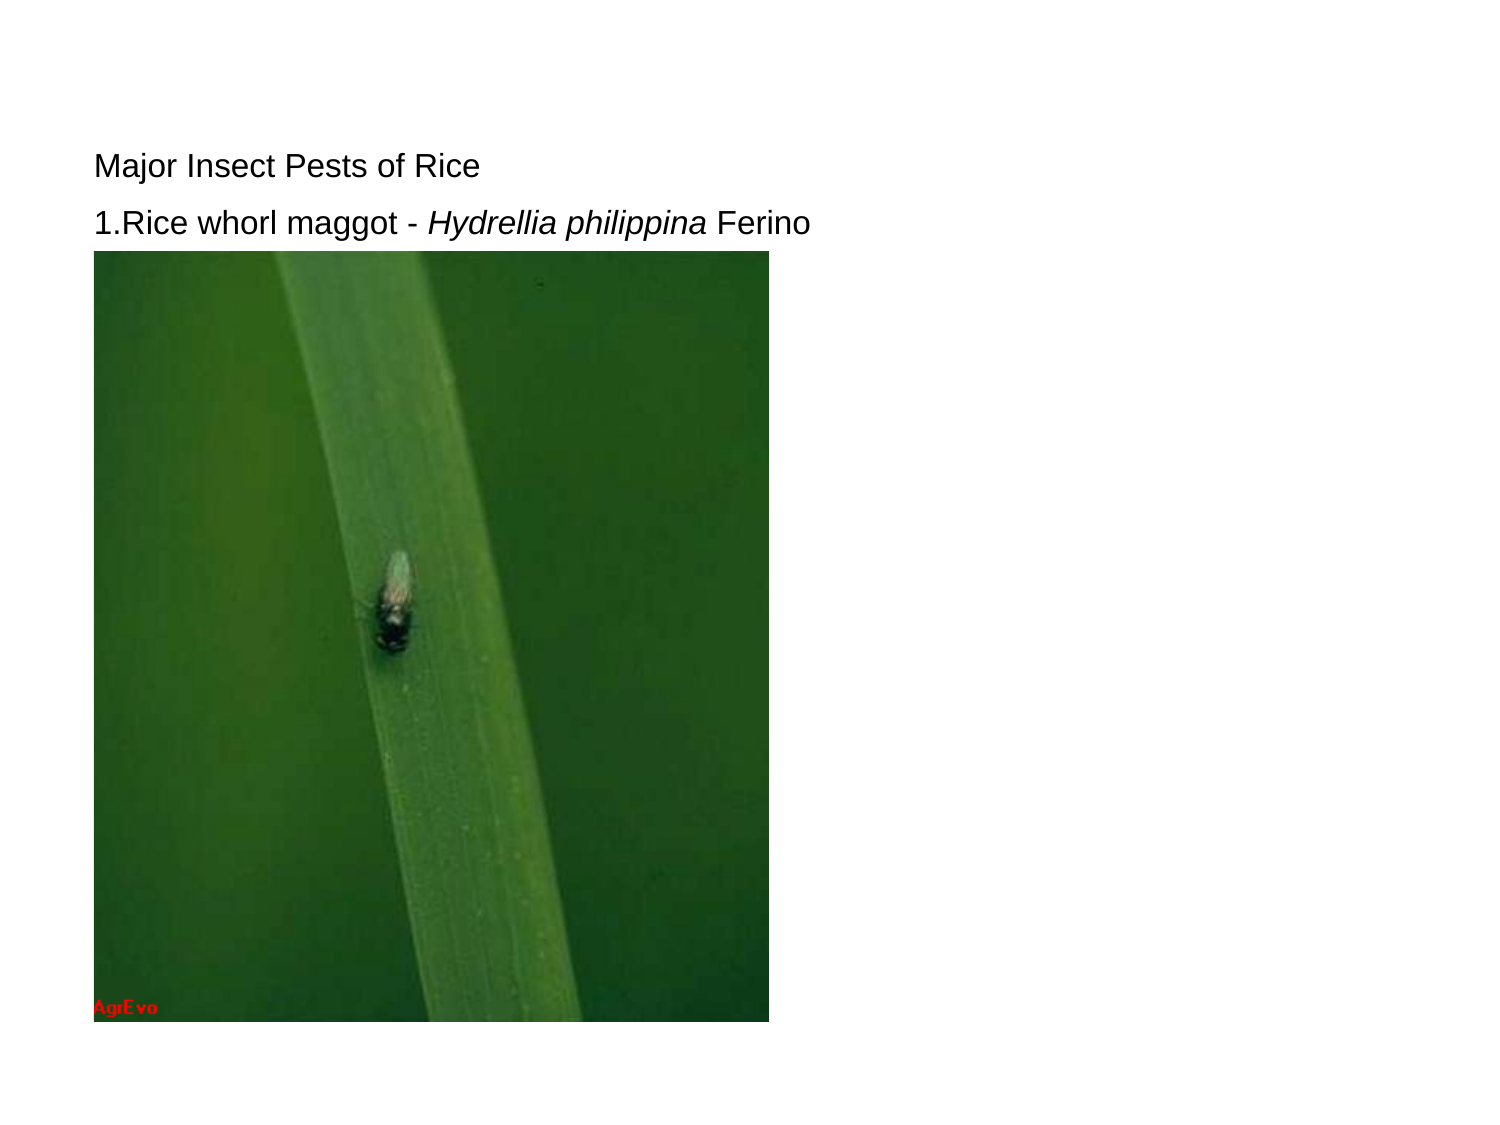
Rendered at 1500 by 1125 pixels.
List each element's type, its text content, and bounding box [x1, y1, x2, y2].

text Major Insect Pests of Rice [94, 146, 1406, 184]
text 1.Rice whorl maggot - Hydrellia philippina Ferino [94, 203, 1406, 242]
picture [93, 251, 769, 1022]
